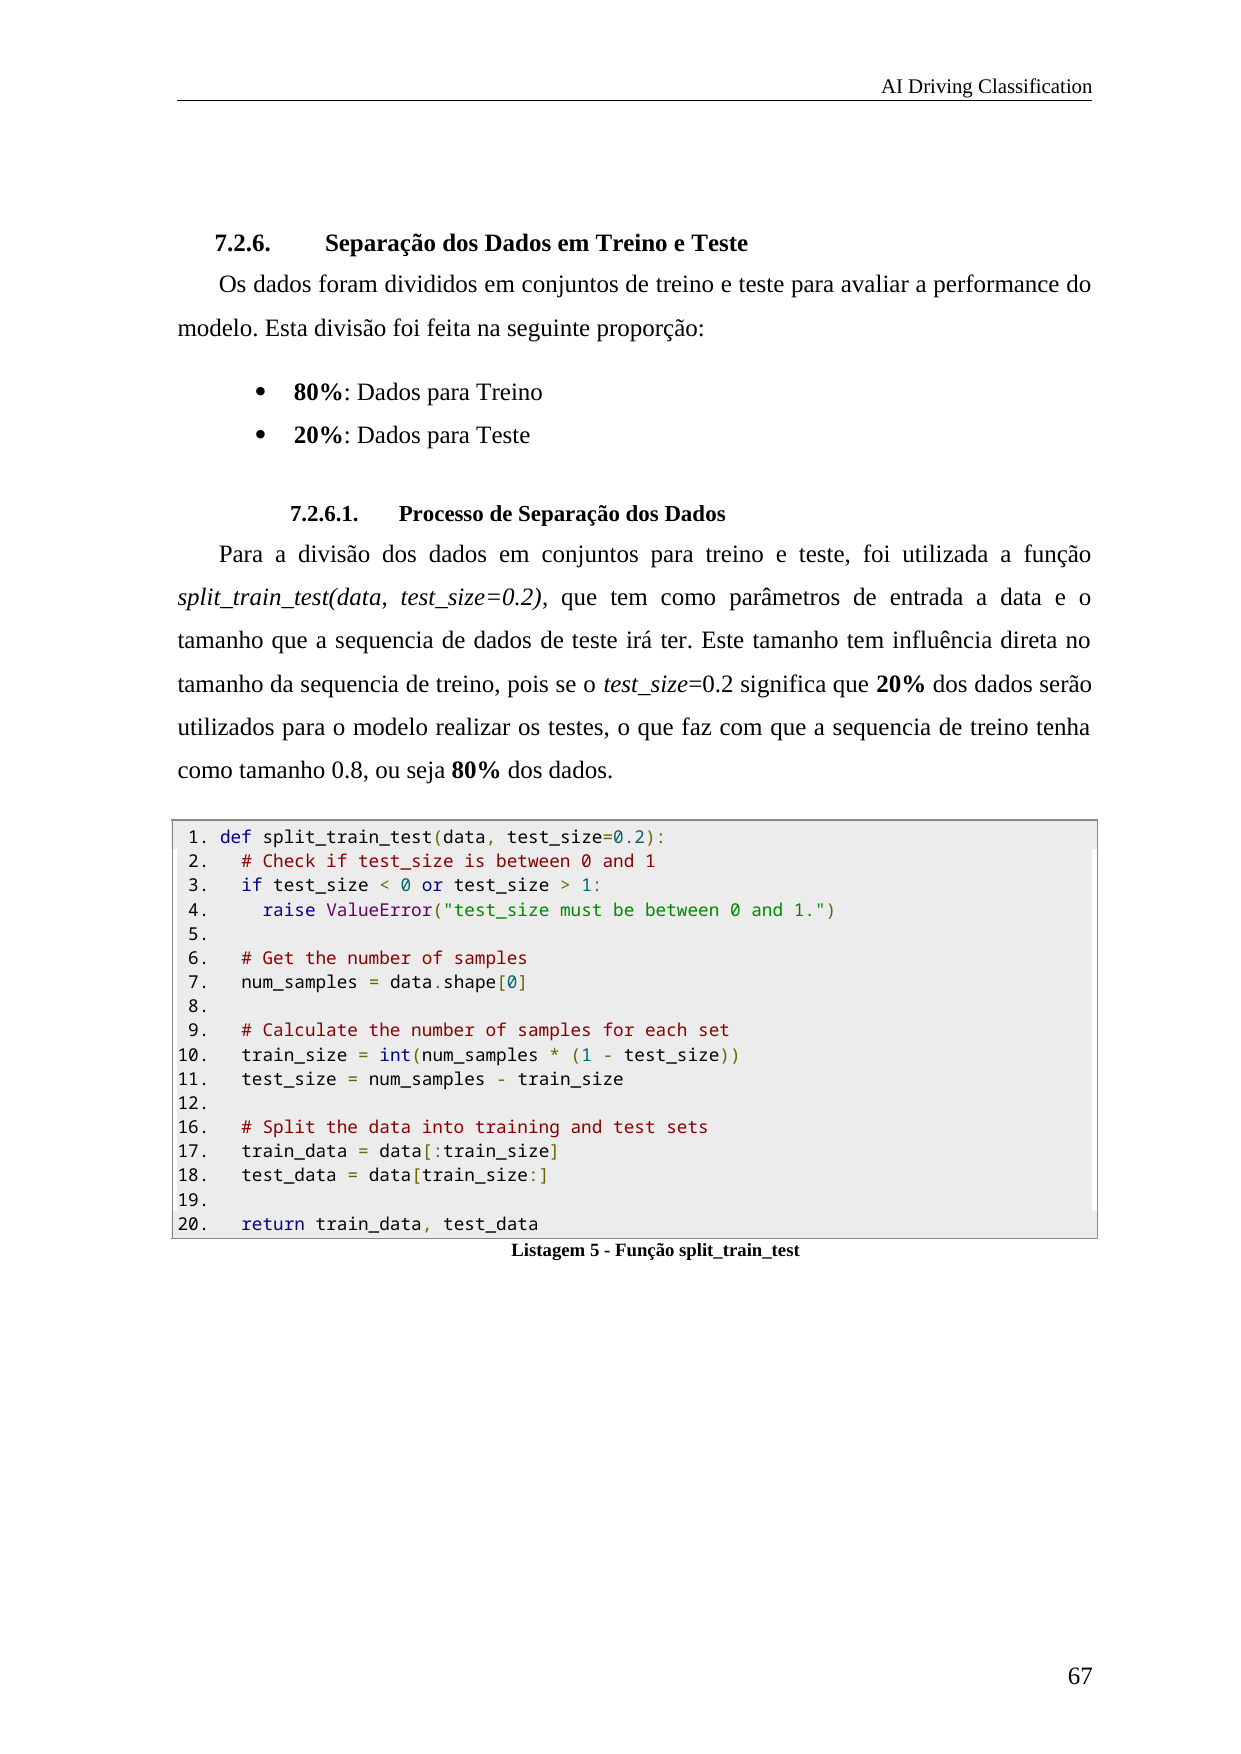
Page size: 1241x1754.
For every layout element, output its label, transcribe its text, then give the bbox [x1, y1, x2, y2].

text 20. return train_data, test_data [173, 1206, 1097, 1238]
text 6. # Get the number of samples [177, 945, 1092, 969]
text 4. raise ValueError("test_size must be between 0 and 1.") [177, 897, 1092, 921]
text 16. # Split the data into training and test sets [177, 1114, 1092, 1139]
text Listagem 5 - Função split_train_test [177, 1239, 1092, 1261]
list 20%: Dados para Teste [256, 420, 1092, 448]
text 11. test_size = num_samples - train_size [177, 1066, 1092, 1090]
text 7. num_samples = data.shape[0] [177, 969, 1092, 994]
text 5. [177, 921, 1092, 945]
text 12. [177, 1090, 1092, 1114]
text 3. if test_size < 0 or test_size > 1: [177, 873, 1092, 897]
text 10. train_size = int(num_samples * (1 - test_size)) [177, 1042, 1092, 1066]
subtitle Processo de Separação dos Dados [290, 500, 1092, 527]
list 80%: Dados para Treino [256, 377, 1092, 405]
text 1. def split_train_test(data, test_size=0.2): [173, 821, 1097, 849]
text 19. [177, 1187, 1092, 1206]
text Os dados foram divididos em conjuntos de treino e teste para avaliar a performance do modelo. Esta divisão foi feita na seguinte proporção: [177, 269, 1092, 341]
subtitle Separação dos Dados em Treino e Teste [214, 228, 1092, 257]
text 8. [177, 994, 1092, 1018]
text 18. test_data = data[train_size:] [177, 1163, 1092, 1187]
text 17. train_data = data[:train_size] [177, 1139, 1092, 1163]
text 9. # Calculate the number of samples for each set [177, 1018, 1092, 1042]
text 2. # Check if test_size is between 0 and 1 [177, 849, 1092, 873]
text Para a divisão dos dados em conjuntos para treino e teste, foi utilizada a função split_train_test(data, test_size=0.2), que tem como parâmetros de entrada a data e o tamanho que a sequencia de dados de teste irá ter. Este tamanho tem influência direta no tamanho da sequencia de treino, pois se o test_size=0.2 significa que 20% dos dados serão utilizados para o modelo realizar os testes, o que faz com que a sequencia de treino tenha como tamanho 0.8, ou seja 80% dos dados. [177, 539, 1092, 784]
